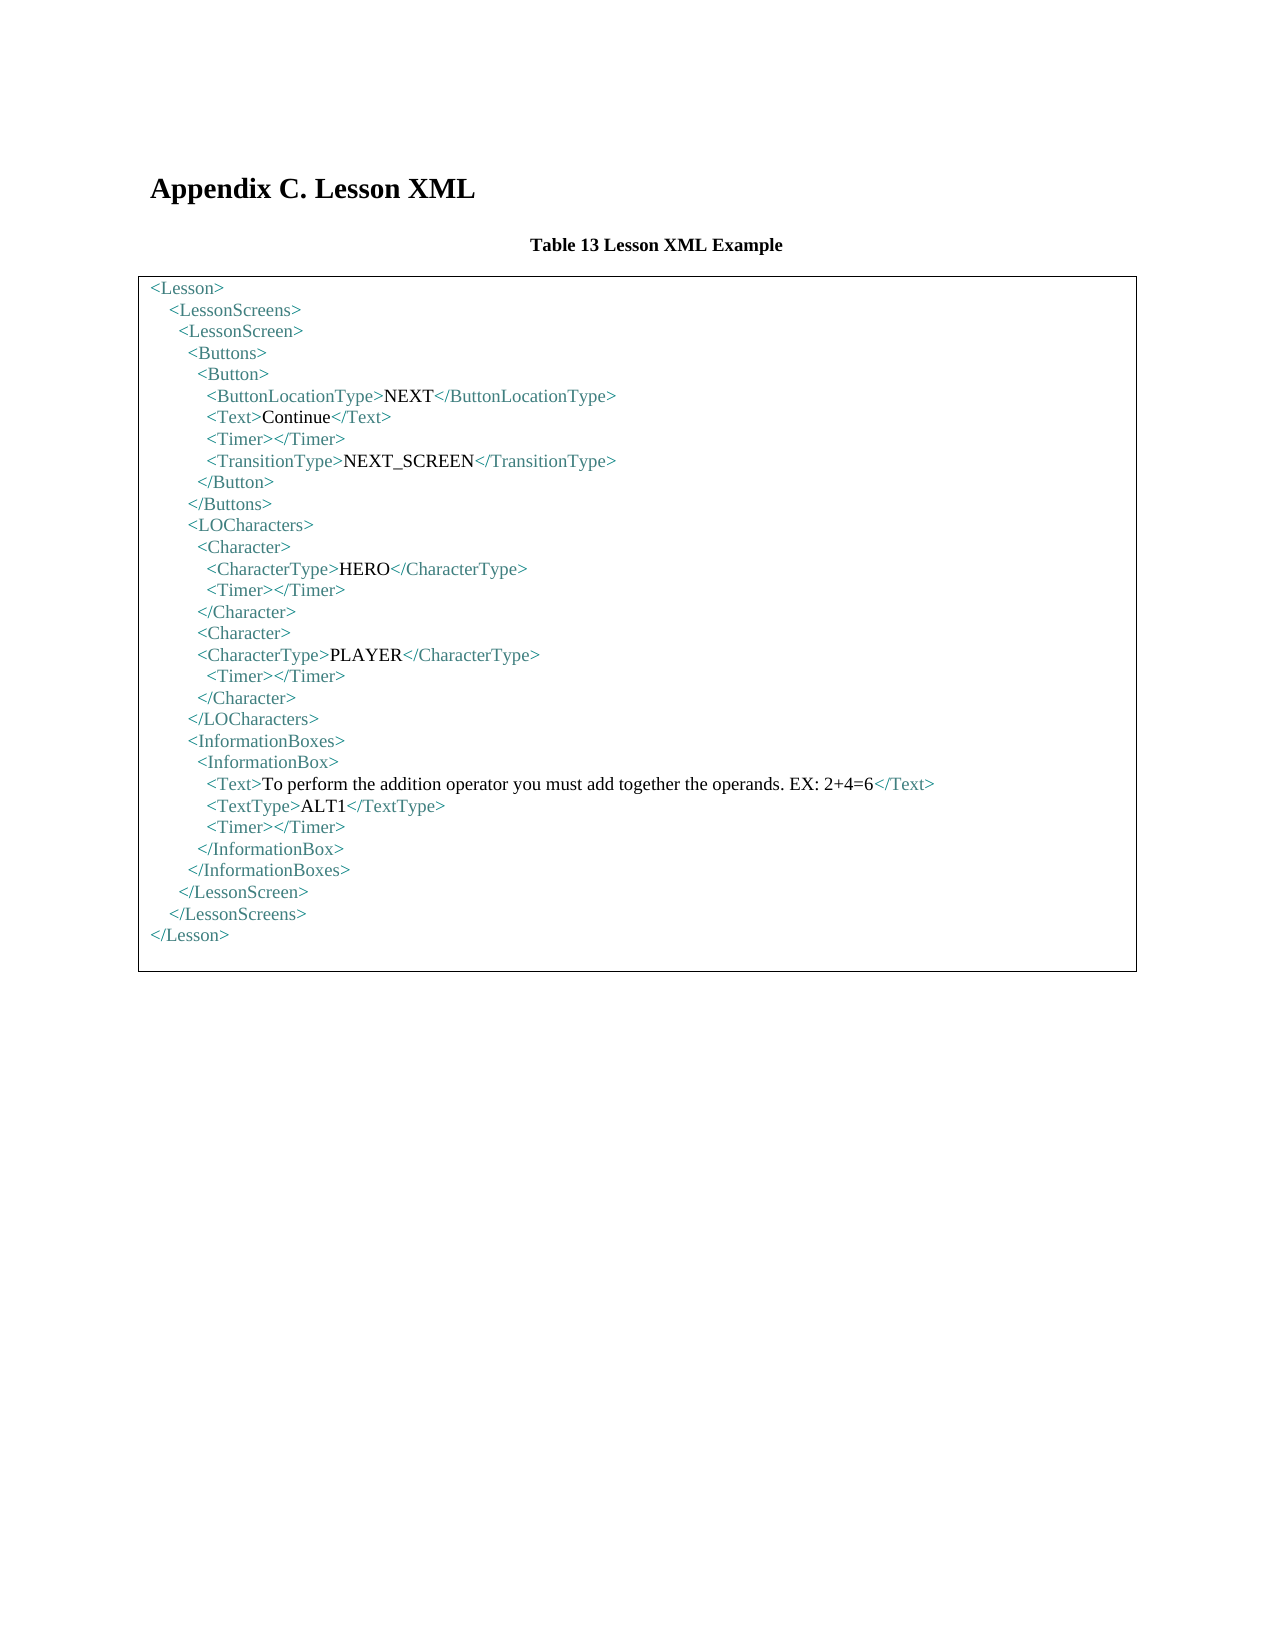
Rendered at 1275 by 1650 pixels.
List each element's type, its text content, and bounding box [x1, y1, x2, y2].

table_header <Lesson> <LessonScreens> <LessonScreen> <Buttons> <Button> <ButtonLocationType>NEXT</ButtonLocationType> <Text>Continue</Text> <Timer></Timer> <TransitionType>NEXT_SCREEN</TransitionType> </Button> </Buttons> <LOCharacters> <Character> <CharacterType>HERO</CharacterType> <Timer></Timer> </Character> <Character> <CharacterType>PLAYER</CharacterType> <Timer></Timer> </Character> </LOCharacters> <InformationBoxes> <InformationBox> <Text>To perform the addition operator you must add together the operands. EX: 2+4=6</Text> <TextType>ALT1</TextType> <Timer></Timer> </InformationBox> </InformationBoxes> </LessonScreen> </LessonScreens> </Lesson> [139, 277, 1136, 971]
subtitle Appendix C. Lesson XML [150, 171, 1125, 204]
